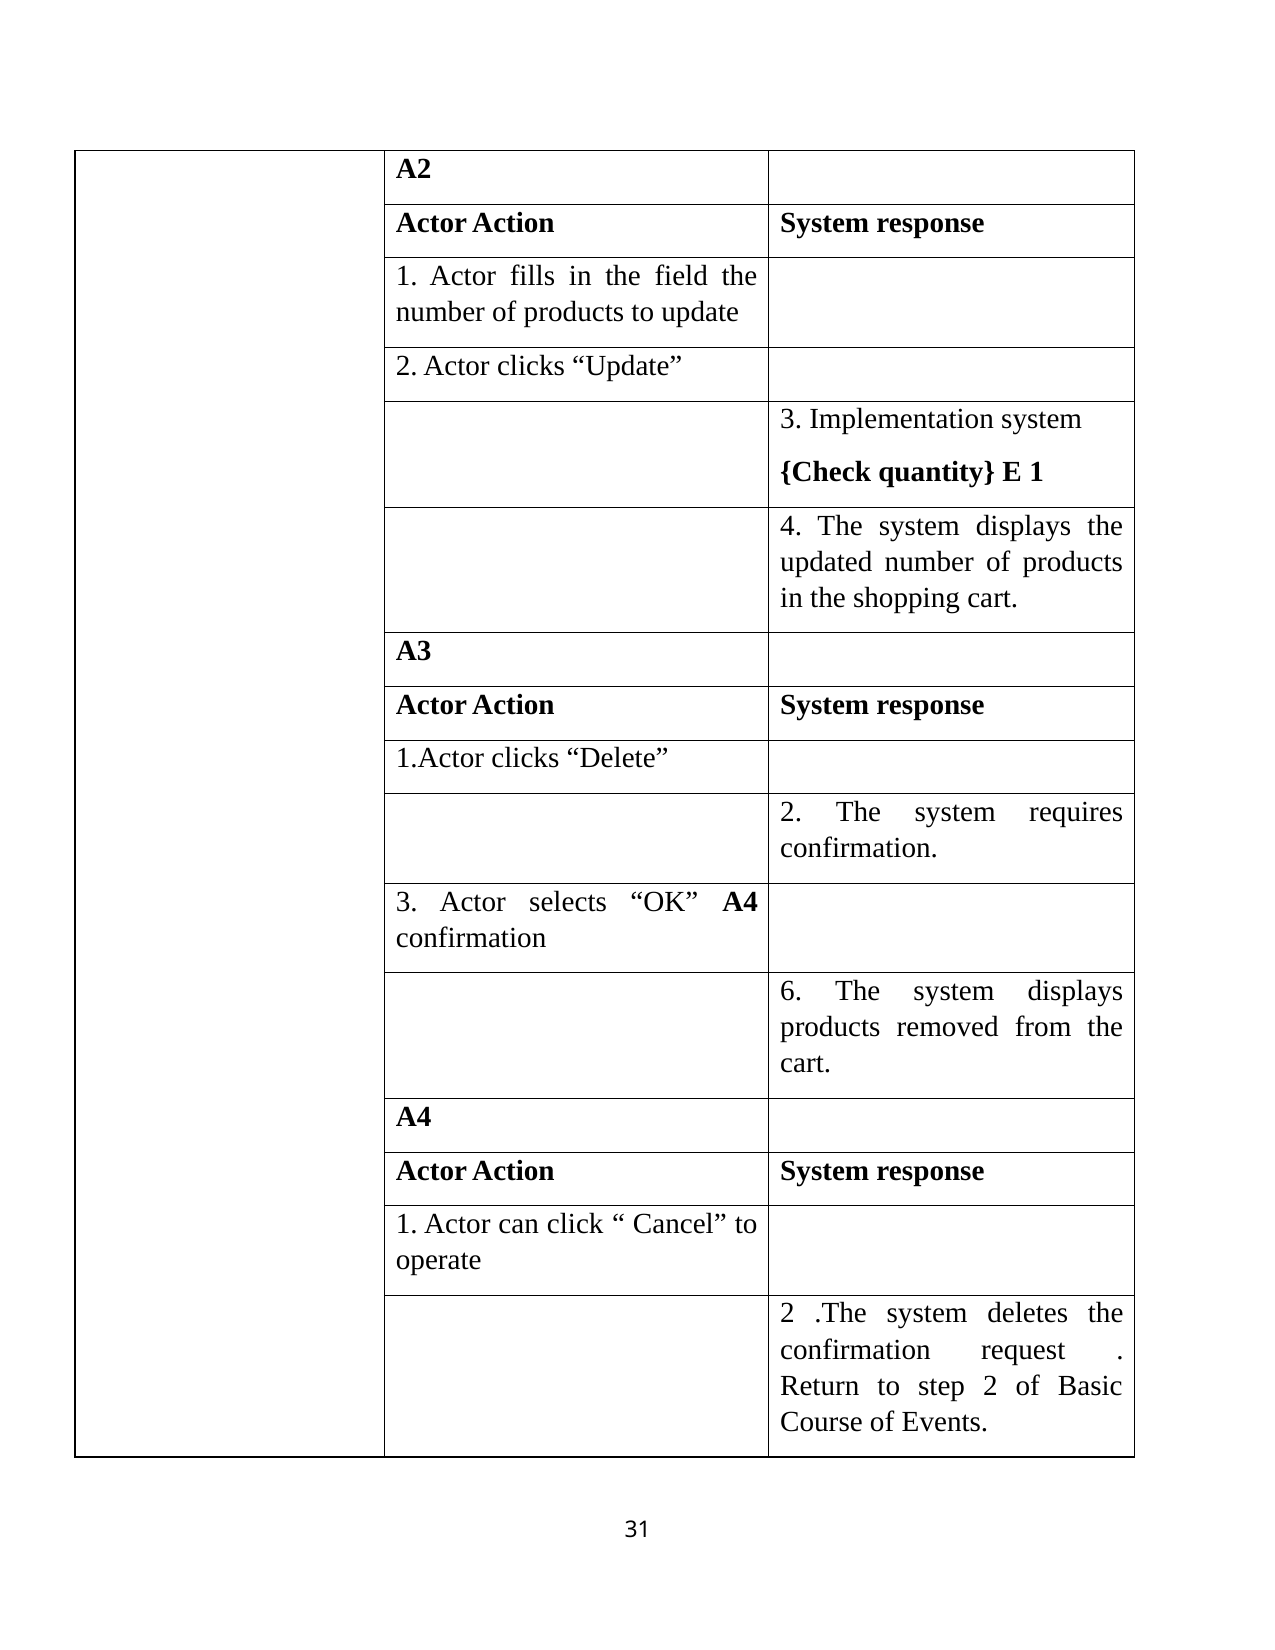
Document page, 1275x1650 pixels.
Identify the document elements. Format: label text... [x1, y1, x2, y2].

table_cell [385, 973, 768, 1098]
table_cell Actor Action [385, 205, 768, 257]
table_cell [769, 348, 1134, 401]
table_cell [385, 1296, 768, 1456]
table_cell 3. Implementation system {Check quantity} E 1 [769, 402, 1134, 507]
table_cell [385, 508, 768, 632]
table_cell A3 [385, 633, 768, 686]
table_cell A2 [385, 151, 768, 204]
table_cell [769, 633, 1134, 686]
table_cell 2. The system requires confirmation. [769, 794, 1134, 883]
table_cell A4 [385, 1099, 768, 1152]
table_cell System response [769, 205, 1134, 257]
table_cell 1.Actor clicks “Delete” [385, 741, 768, 793]
table_cell 6. The system displays products removed from the cart. [769, 973, 1134, 1098]
table_cell 1. Actor fills in the field the number of products to update [385, 258, 768, 347]
table_cell 4. The system displays the updated number of products in the shopping cart. [769, 508, 1134, 632]
table_cell [385, 402, 768, 507]
table_cell [769, 1099, 1134, 1152]
table_cell 3. Actor selects “OK” A4 confirmation [385, 884, 768, 972]
table_cell [769, 884, 1134, 972]
table_cell 2 .The system deletes the confirmation request . Return to step 2 of Basic Course of Events. [769, 1296, 1134, 1456]
table_cell [385, 794, 768, 883]
table_cell System response [769, 687, 1134, 739]
table_cell System response [769, 1153, 1134, 1205]
table_cell [769, 1206, 1134, 1294]
table_cell 1. Actor can click “ Cancel” to operate [385, 1206, 768, 1294]
table_cell [769, 741, 1134, 793]
table_cell Actor Action [385, 687, 768, 739]
table_cell Actor Action [385, 1153, 768, 1205]
table_cell 2. Actor clicks “Update” [385, 348, 768, 401]
table_cell [769, 151, 1134, 204]
table_cell [769, 258, 1134, 347]
